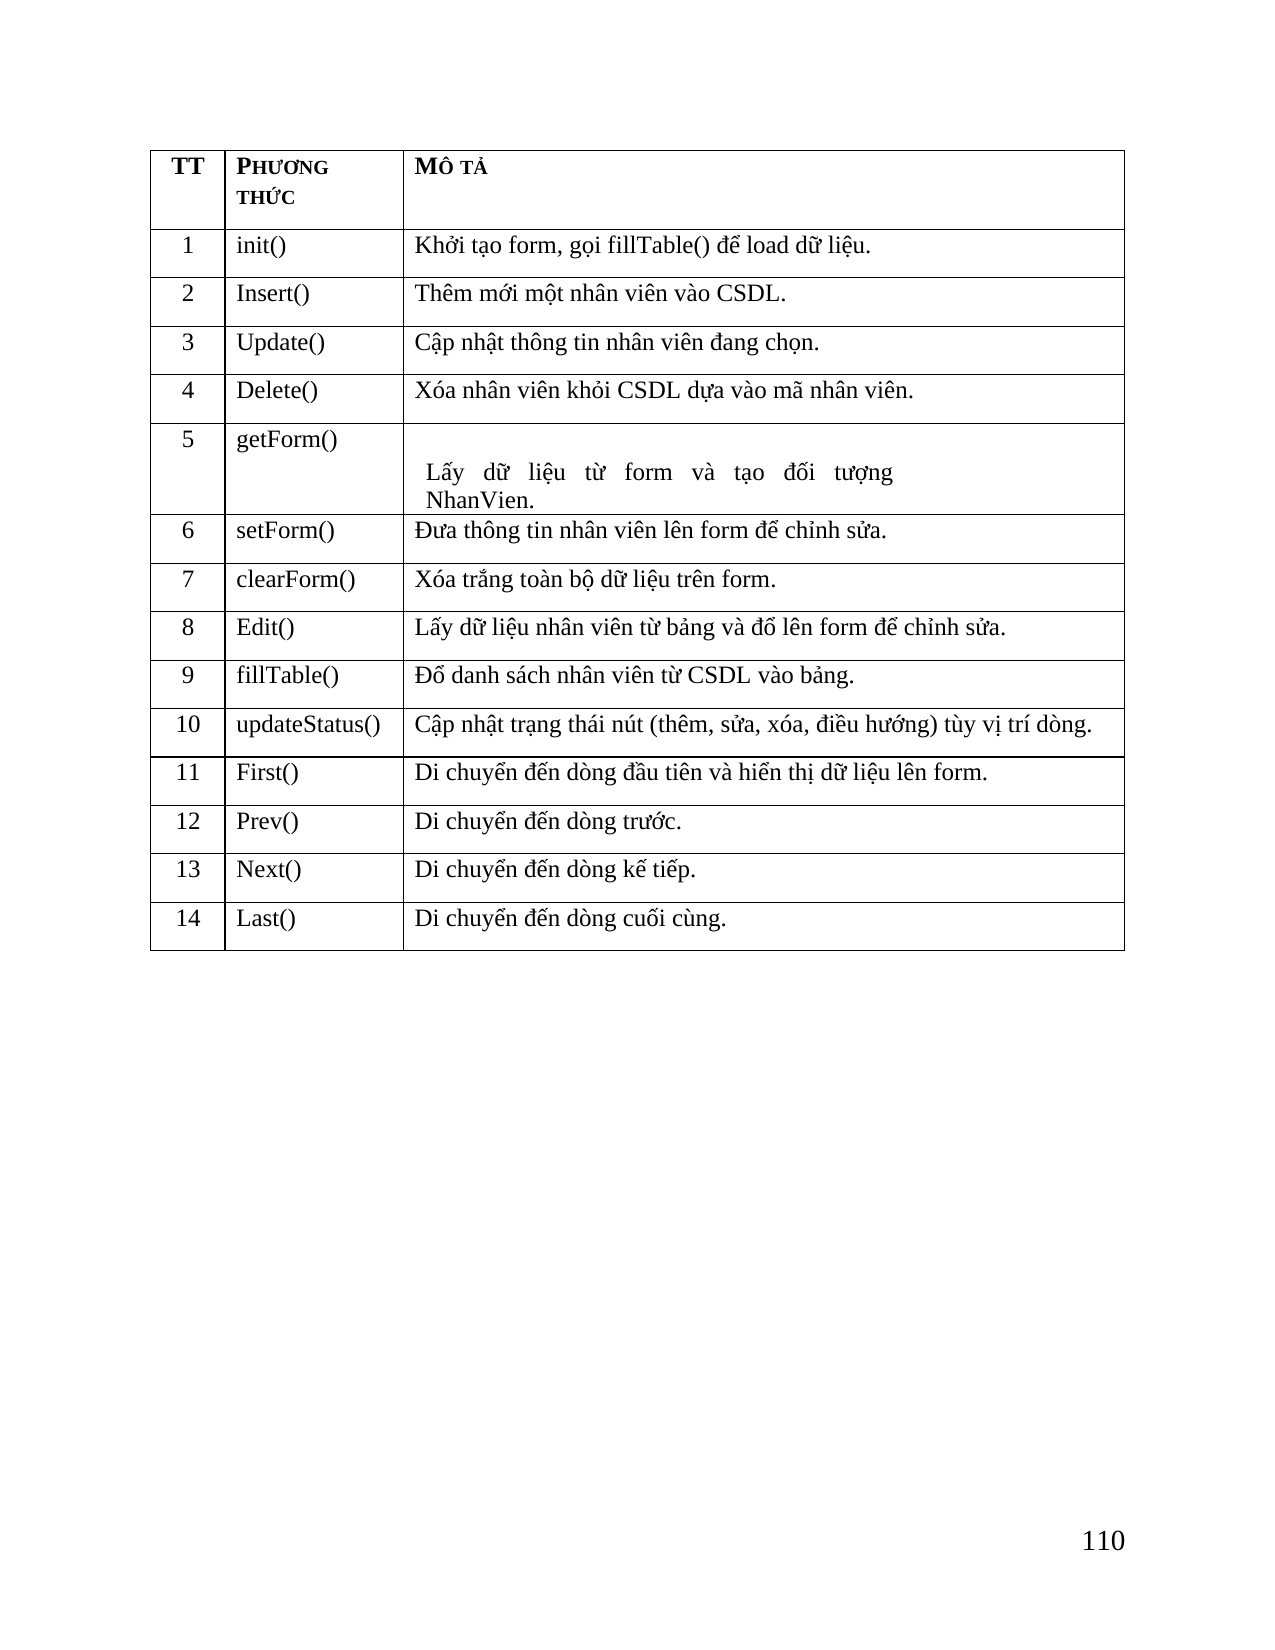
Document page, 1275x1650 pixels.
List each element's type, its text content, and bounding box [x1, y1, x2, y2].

table_cell 1 [151, 230, 224, 277]
table_cell 6 [151, 515, 224, 563]
table_cell 11 [151, 758, 224, 805]
table_cell getForm() [226, 424, 403, 514]
table_cell init() [226, 230, 403, 277]
table_header Phương thức [226, 151, 403, 229]
table_cell Di chuyển đến dòng đầu tiên và hiển thị dữ liệu lên form. [404, 758, 1124, 805]
table_cell Cập nhật thông tin nhân viên đang chọn. [404, 327, 1124, 374]
table_cell 9 [151, 661, 224, 708]
table_header Mô tả [404, 151, 1124, 229]
table_cell 8 [151, 612, 224, 659]
table_cell Xóa trắng toàn bộ dữ liệu trên form. [404, 564, 1124, 611]
table_cell 7 [151, 564, 224, 611]
table_cell 13 [151, 854, 224, 902]
table_header TT [151, 151, 224, 229]
table_cell Update() [226, 327, 403, 374]
table_cell Last() [226, 903, 403, 950]
table_cell Đổ danh sách nhân viên từ CSDL vào bảng. [404, 661, 1124, 708]
table_cell Thêm mới một nhân viên vào CSDL. [404, 278, 1124, 326]
table_cell fillTable() [226, 661, 403, 708]
table_cell Insert() [226, 278, 403, 326]
table_cell 12 [151, 806, 224, 853]
table_cell Edit() [226, 612, 403, 659]
table_cell Delete() [226, 375, 403, 423]
table_cell 10 [151, 709, 224, 756]
table_cell 5 [151, 424, 224, 514]
table_cell 4 [151, 375, 224, 423]
table_cell Đưa thông tin nhân viên lên form để chỉnh sửa. [404, 515, 1124, 563]
table_cell First() [226, 758, 403, 805]
table_cell Next() [226, 854, 403, 902]
table_cell Khởi tạo form, gọi fillTable() để load dữ liệu. [404, 230, 1124, 277]
table_cell [404, 424, 1124, 514]
table_cell 2 [151, 278, 224, 326]
table_cell Di chuyển đến dòng kế tiếp. [404, 854, 1124, 902]
table_cell Prev() [226, 806, 403, 853]
table_cell 14 [151, 903, 224, 950]
table_cell 3 [151, 327, 224, 374]
table_cell Di chuyển đến dòng trước. [404, 806, 1124, 853]
table_cell Lấy dữ liệu nhân viên từ bảng và đổ lên form để chỉnh sửa. [404, 612, 1124, 659]
table_cell Cập nhật trạng thái nút (thêm, sửa, xóa, điều hướng) tùy vị trí dòng. [404, 709, 1124, 756]
table_cell Xóa nhân viên khỏi CSDL dựa vào mã nhân viên. [404, 375, 1124, 423]
table_cell clearForm() [226, 564, 403, 611]
table_cell updateStatus() [226, 709, 403, 756]
table_cell Di chuyển đến dòng cuối cùng. [404, 903, 1124, 950]
table_cell setForm() [226, 515, 403, 563]
